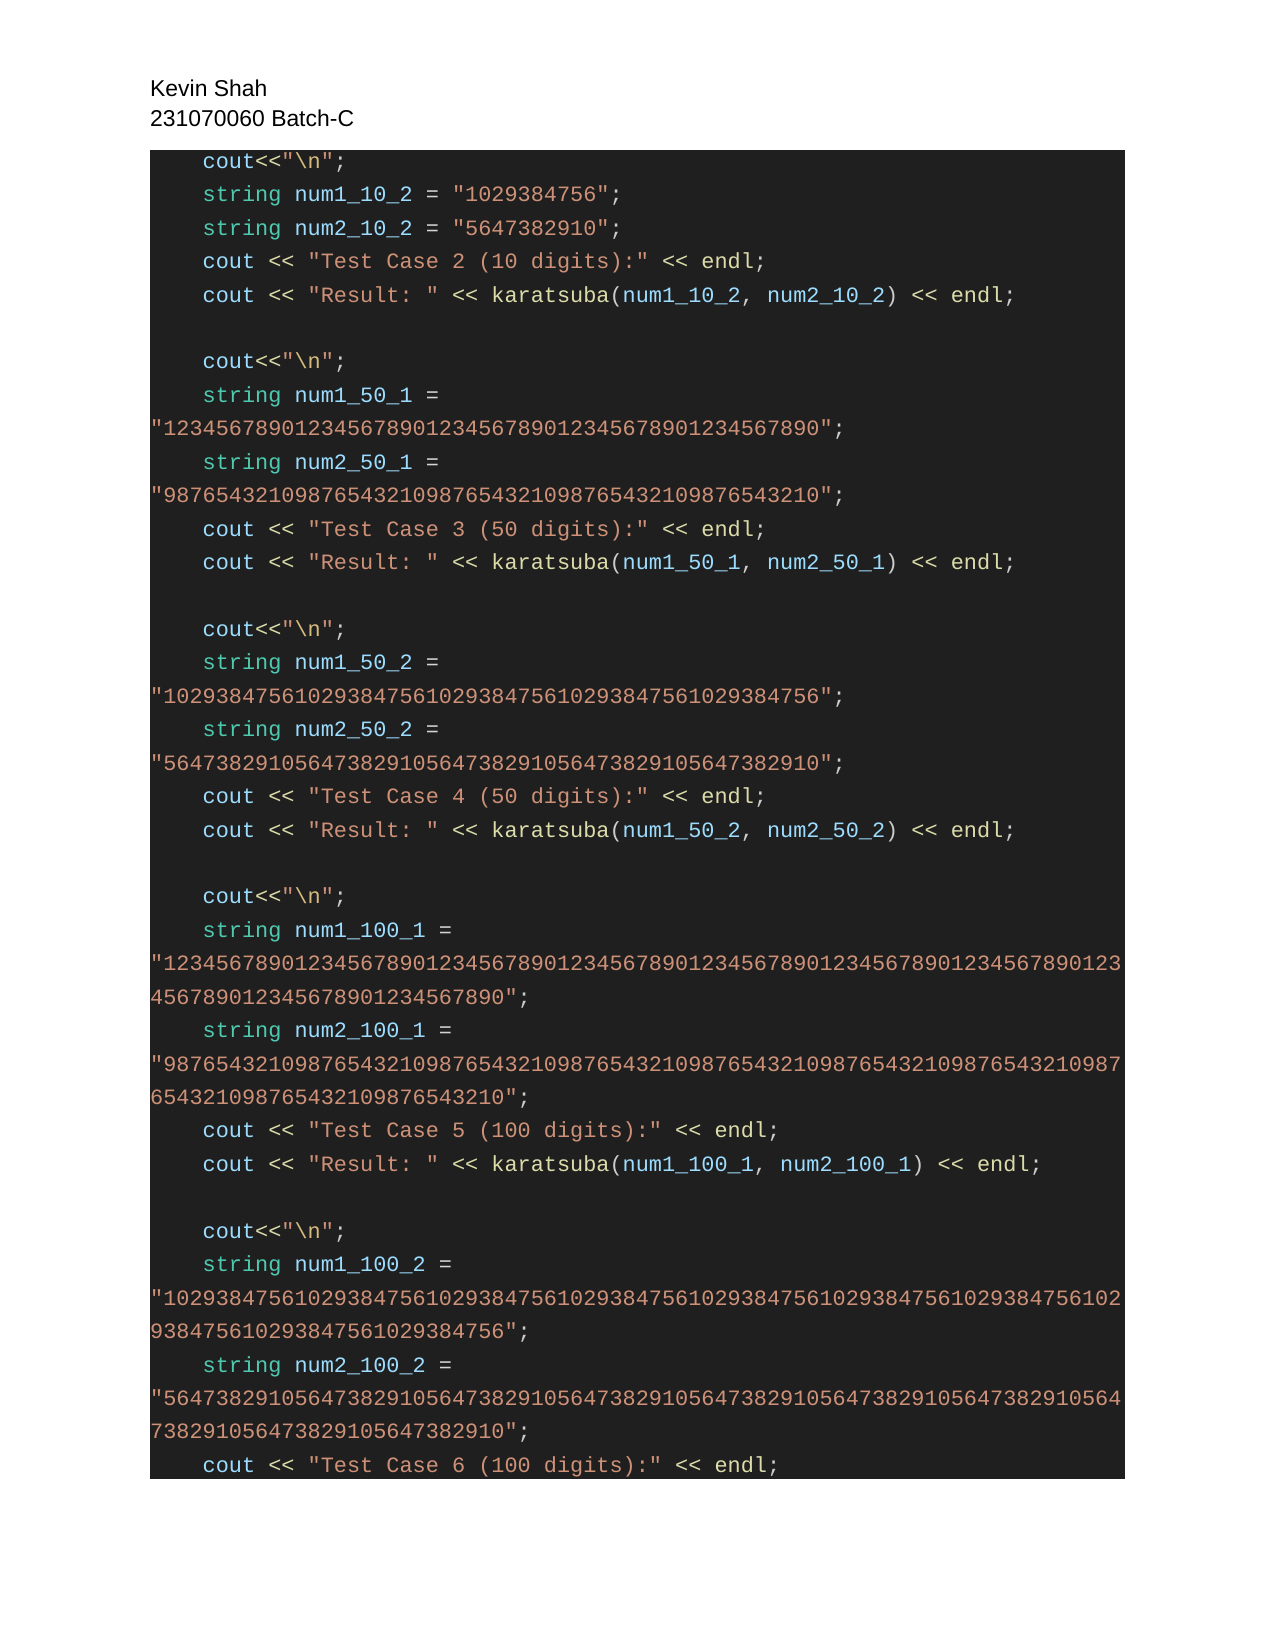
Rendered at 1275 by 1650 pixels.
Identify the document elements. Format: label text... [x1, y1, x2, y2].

text cout << "Test Case 2 (10 digits):" << endl; [150, 250, 1125, 275]
text string num2_100_1 = "9876543210987654321098765432109876543210987654321098765432109876543210987654321098765432109876543210"; [150, 1019, 1125, 1111]
text string num2_50_2 = "56473829105647382910564738291056473829105647382910"; [150, 718, 1125, 777]
text string num2_50_1 = "98765432109876543210987654321098765432109876543210"; [150, 451, 1125, 509]
text cout<<"\n"; [150, 351, 1125, 375]
text string num1_50_2 = "10293847561029384756102938475610293847561029384756"; [150, 652, 1125, 710]
text string num1_10_2 = "1029384756"; [150, 183, 1125, 208]
text cout<<"\n"; [150, 150, 1125, 175]
text string num2_10_2 = "5647382910"; [150, 217, 1125, 242]
text cout << "Result: " << karatsuba(num1_100_1, num2_100_1) << endl; [150, 1153, 1125, 1178]
text cout << "Test Case 4 (50 digits):" << endl; [150, 785, 1125, 810]
text cout << "Test Case 6 (100 digits):" << endl; [150, 1454, 1125, 1479]
text string num1_100_1 = "1234567890123456789012345678901234567890123456789012345678901234567890123456789012345678901234567890"; [150, 919, 1125, 1011]
text string num1_100_2 = "1029384756102938475610293847561029384756102938475610293847561029384756102938475610293847561029384756"; [150, 1253, 1125, 1345]
text string num2_100_2 = "5647382910564738291056473829105647382910564738291056473829105647382910564738291056473829105647382910"; [150, 1354, 1125, 1445]
text cout << "Test Case 5 (100 digits):" << endl; [150, 1120, 1125, 1144]
text cout << "Result: " << karatsuba(num1_50_1, num2_50_1) << endl; [150, 551, 1125, 576]
text cout<<"\n"; [150, 886, 1125, 910]
text cout<<"\n"; [150, 618, 1125, 643]
text cout << "Result: " << karatsuba(num1_50_2, num2_50_2) << endl; [150, 819, 1125, 843]
text cout<<"\n"; [150, 1220, 1125, 1245]
text string num1_50_1 = "12345678901234567890123456789012345678901234567890"; [150, 384, 1125, 442]
text cout << "Result: " << karatsuba(num1_10_2, num2_10_2) << endl; [150, 284, 1125, 308]
text cout << "Test Case 3 (50 digits):" << endl; [150, 518, 1125, 543]
